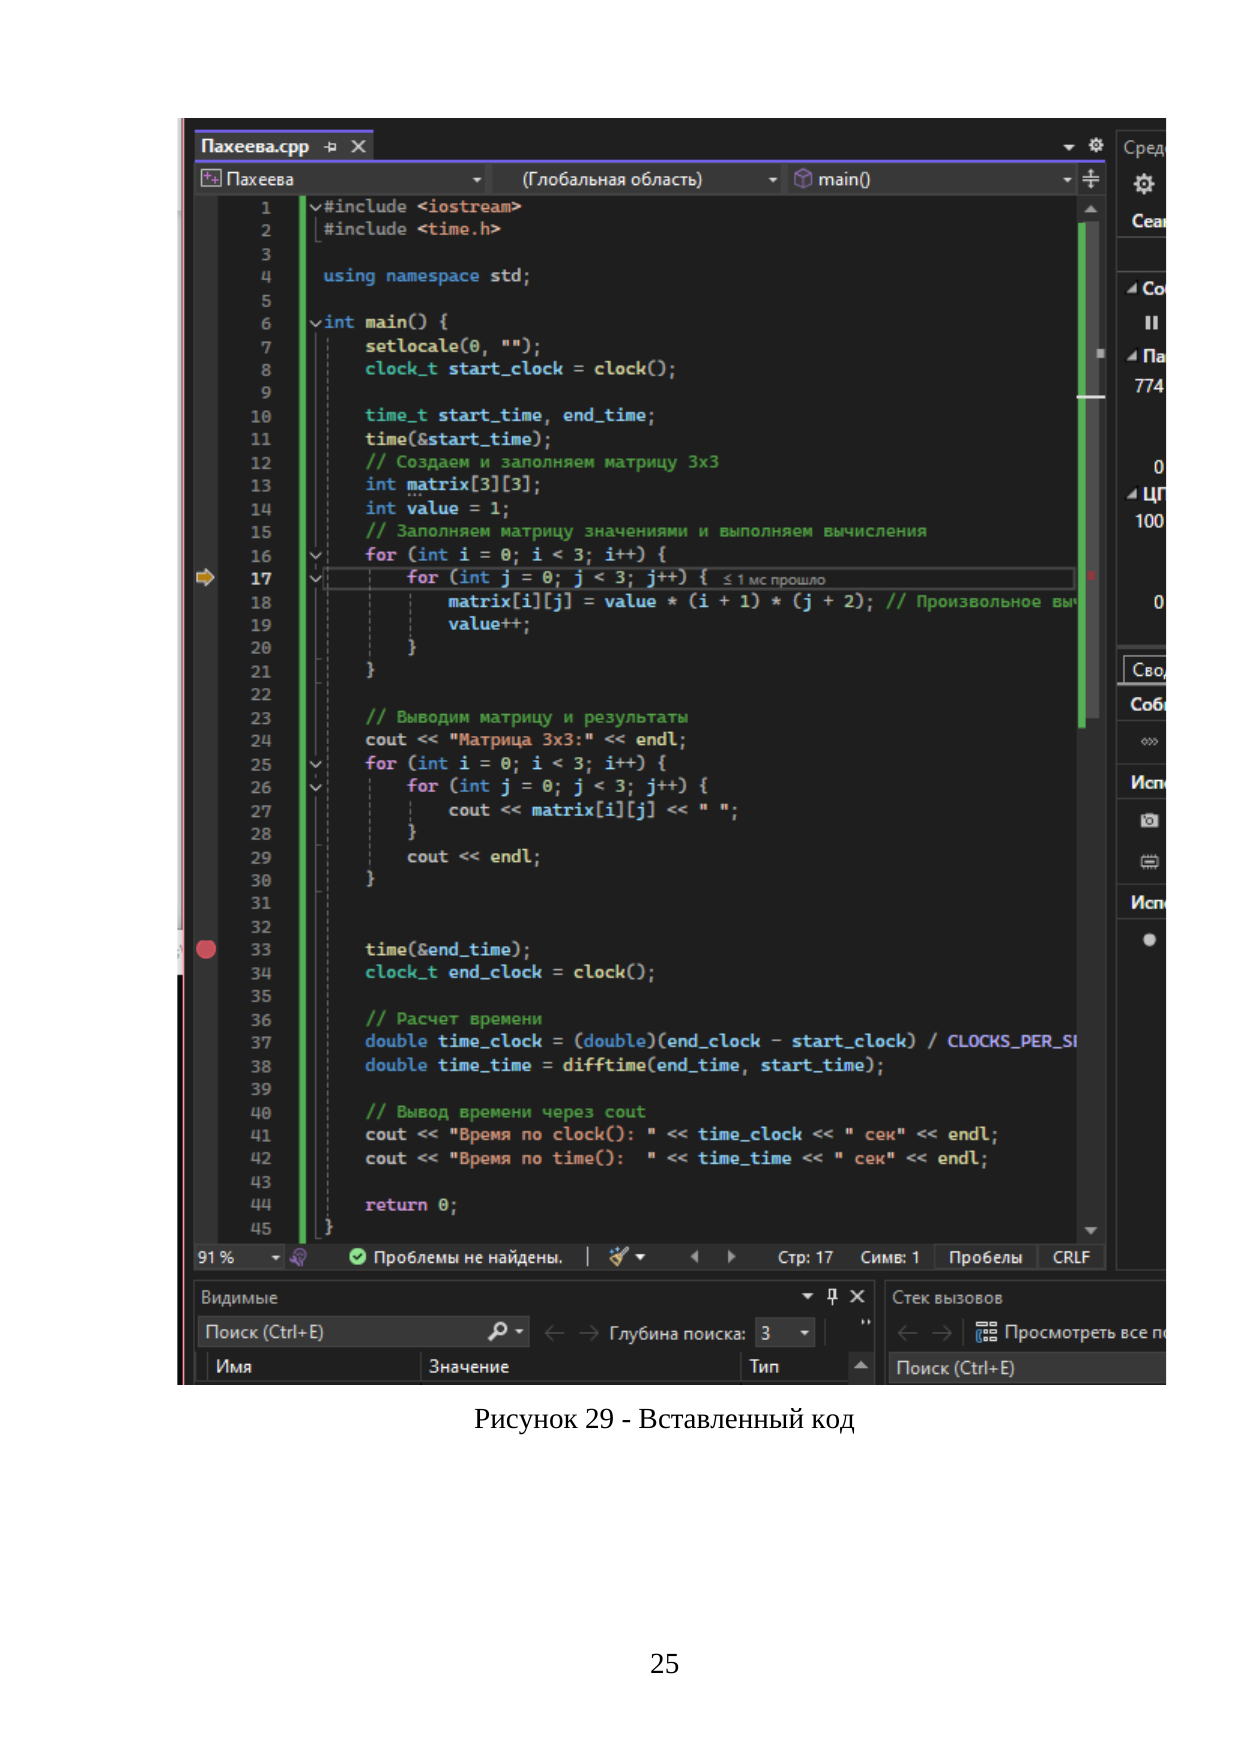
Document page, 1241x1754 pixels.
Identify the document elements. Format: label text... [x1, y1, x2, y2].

picture [177, 118, 1167, 1385]
text Рисунок 29 - Вставленный код [177, 1402, 1152, 1435]
